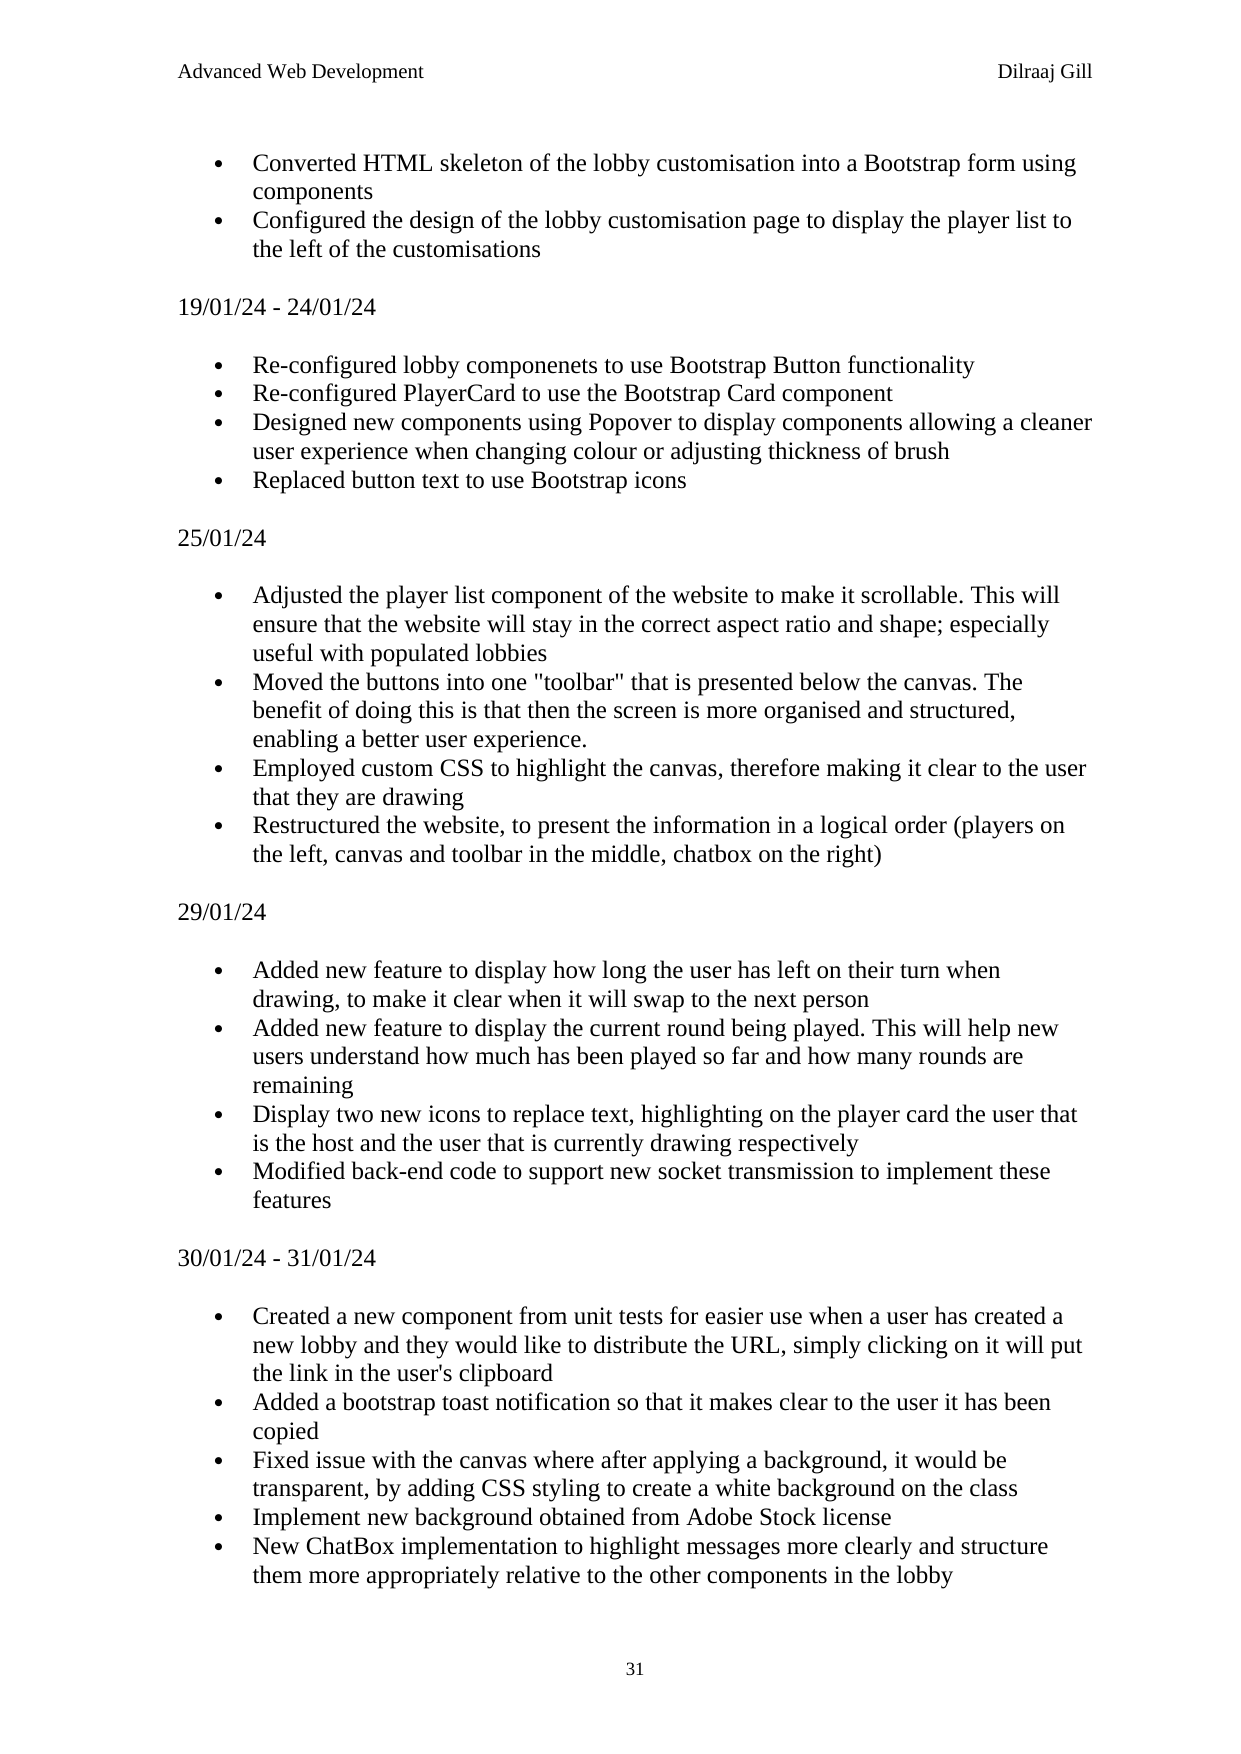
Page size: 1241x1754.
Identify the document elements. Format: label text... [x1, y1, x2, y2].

list Restructured the website, to present the information in a logical order (players on the left, canvas and toolbar in the middle, chatbox on the right) [215, 811, 1092, 868]
list New ChatBox implementation to highlight messages more clearly and structure them more appropriately relative to the other components in the lobby [215, 1531, 1092, 1588]
text 29/01/24 [177, 897, 1092, 926]
list Implement new background obtained from Adobe Stock license [215, 1502, 1092, 1531]
list Re-configured lobby componenets to use Bootstrap Button functionality [215, 350, 1092, 378]
list Created a new component from unit tests for easier use when a user has created a new lobby and they would like to distribute the URL, simply clicking on it will put the link in the user's clipboard [215, 1301, 1092, 1387]
list Designed new components using Popover to display components allowing a cleaner user experience when changing colour or adjusting thickness of brush [215, 407, 1092, 465]
list Converted HTML skeleton of the lobby customisation into a Bootstrap form using components [215, 148, 1092, 205]
list Employed custom CSS to highlight the canvas, therefore making it clear to the user that they are drawing [215, 753, 1092, 811]
list Re-configured PlayerCard to use the Bootstrap Card component [215, 378, 1092, 407]
list Modified back-end code to support new socket transmission to implement these features [215, 1156, 1092, 1214]
list Added a bootstrap toast notification so that it makes clear to the user it has been copied [215, 1387, 1092, 1445]
list Added new feature to display how long the user has left on their turn when drawing, to make it clear when it will swap to the next person [215, 955, 1092, 1013]
text 30/01/24 - 31/01/24 [177, 1243, 1092, 1272]
list Moved the buttons into one "toolbar" that is presented below the canvas. The benefit of doing this is that then the screen is more organised and structured, enabling a better user experience. [215, 667, 1092, 753]
text 19/01/24 - 24/01/24 [177, 292, 1092, 321]
list Added new feature to display the current round being played. This will help new users understand how much has been played so far and how many rounds are remaining [215, 1013, 1092, 1099]
list Replaced button text to use Bootstrap icons [215, 465, 1092, 493]
list Adjusted the player list component of the website to make it scrollable. This will ensure that the website will stay in the correct aspect ratio and shape; especially useful with populated lobbies [215, 581, 1092, 667]
list Configured the design of the lobby customisation page to display the player list to the left of the customisations [215, 205, 1092, 263]
text 25/01/24 [177, 523, 1092, 551]
list Display two new icons to replace text, highlighting on the player card the user that is the host and the user that is currently drawing respectively [215, 1099, 1092, 1156]
list Fixed issue with the canvas where after applying a background, it would be transparent, by adding CSS styling to create a white background on the class [215, 1445, 1092, 1502]
